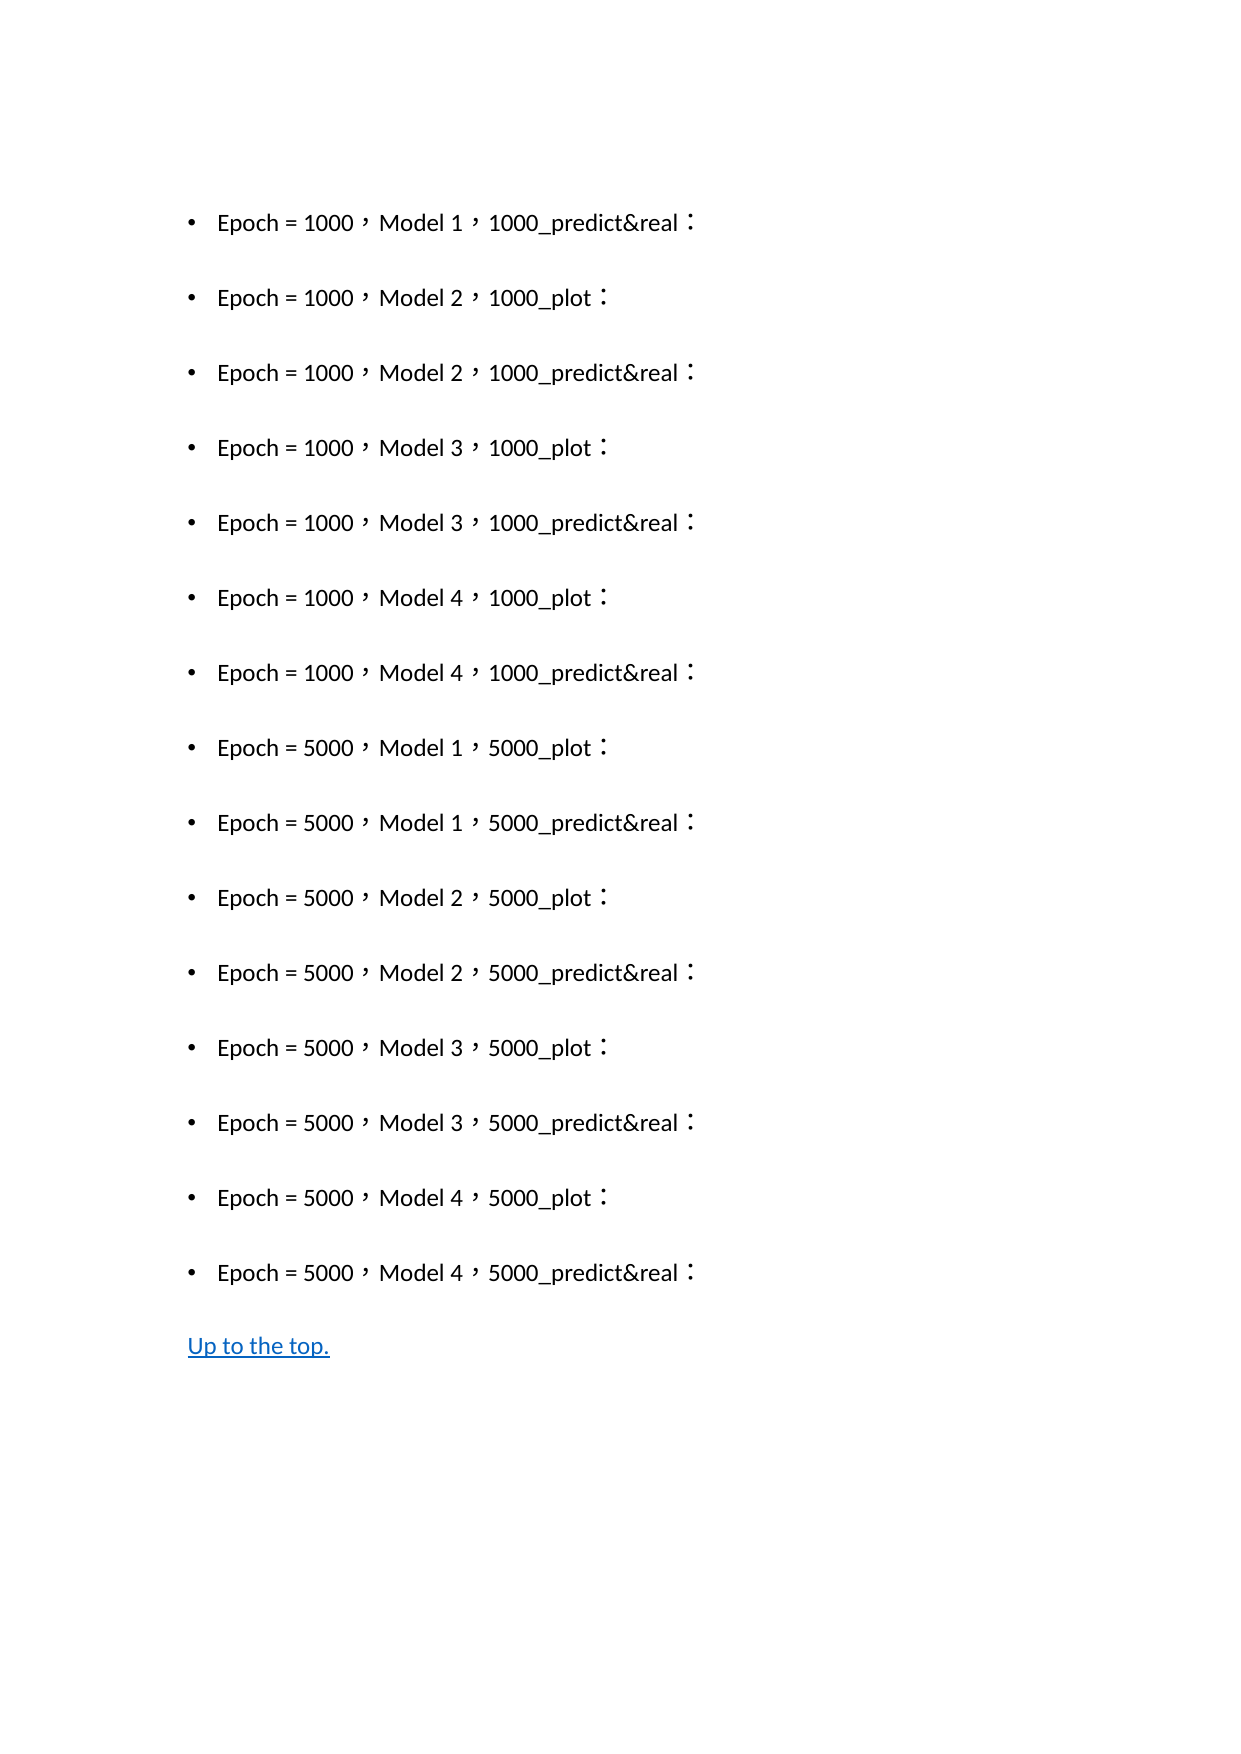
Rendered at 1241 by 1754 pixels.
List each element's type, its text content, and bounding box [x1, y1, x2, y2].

list Epoch = 5000，Model 2，5000_predict&real： [187, 952, 1053, 989]
list Epoch = 5000，Model 4，5000_predict&real： [187, 1252, 1053, 1289]
list Epoch = 1000，Model 4，1000_plot： [187, 577, 1053, 614]
list Epoch = 5000，Model 1，5000_plot： [187, 727, 1053, 764]
list Epoch = 5000，Model 2，5000_plot： [187, 877, 1053, 914]
list Epoch = 1000，Model 1，1000_predict&real： [187, 202, 1053, 239]
list Epoch = 1000，Model 3，1000_plot： [187, 427, 1053, 464]
list Epoch = 5000，Model 3，5000_predict&real： [187, 1102, 1053, 1139]
list Epoch = 5000，Model 1，5000_predict&real： [187, 802, 1053, 839]
list Epoch = 5000，Model 3，5000_plot： [187, 1027, 1053, 1064]
list Epoch = 5000，Model 4，5000_plot： [187, 1177, 1053, 1214]
text Up to the top. [187, 1327, 1053, 1364]
list Epoch = 1000，Model 3，1000_predict&real： [187, 502, 1053, 539]
list Epoch = 1000，Model 4，1000_predict&real： [187, 652, 1053, 689]
list Epoch = 1000，Model 2，1000_plot： [187, 277, 1053, 314]
list Epoch = 1000，Model 2，1000_predict&real： [187, 352, 1053, 389]
